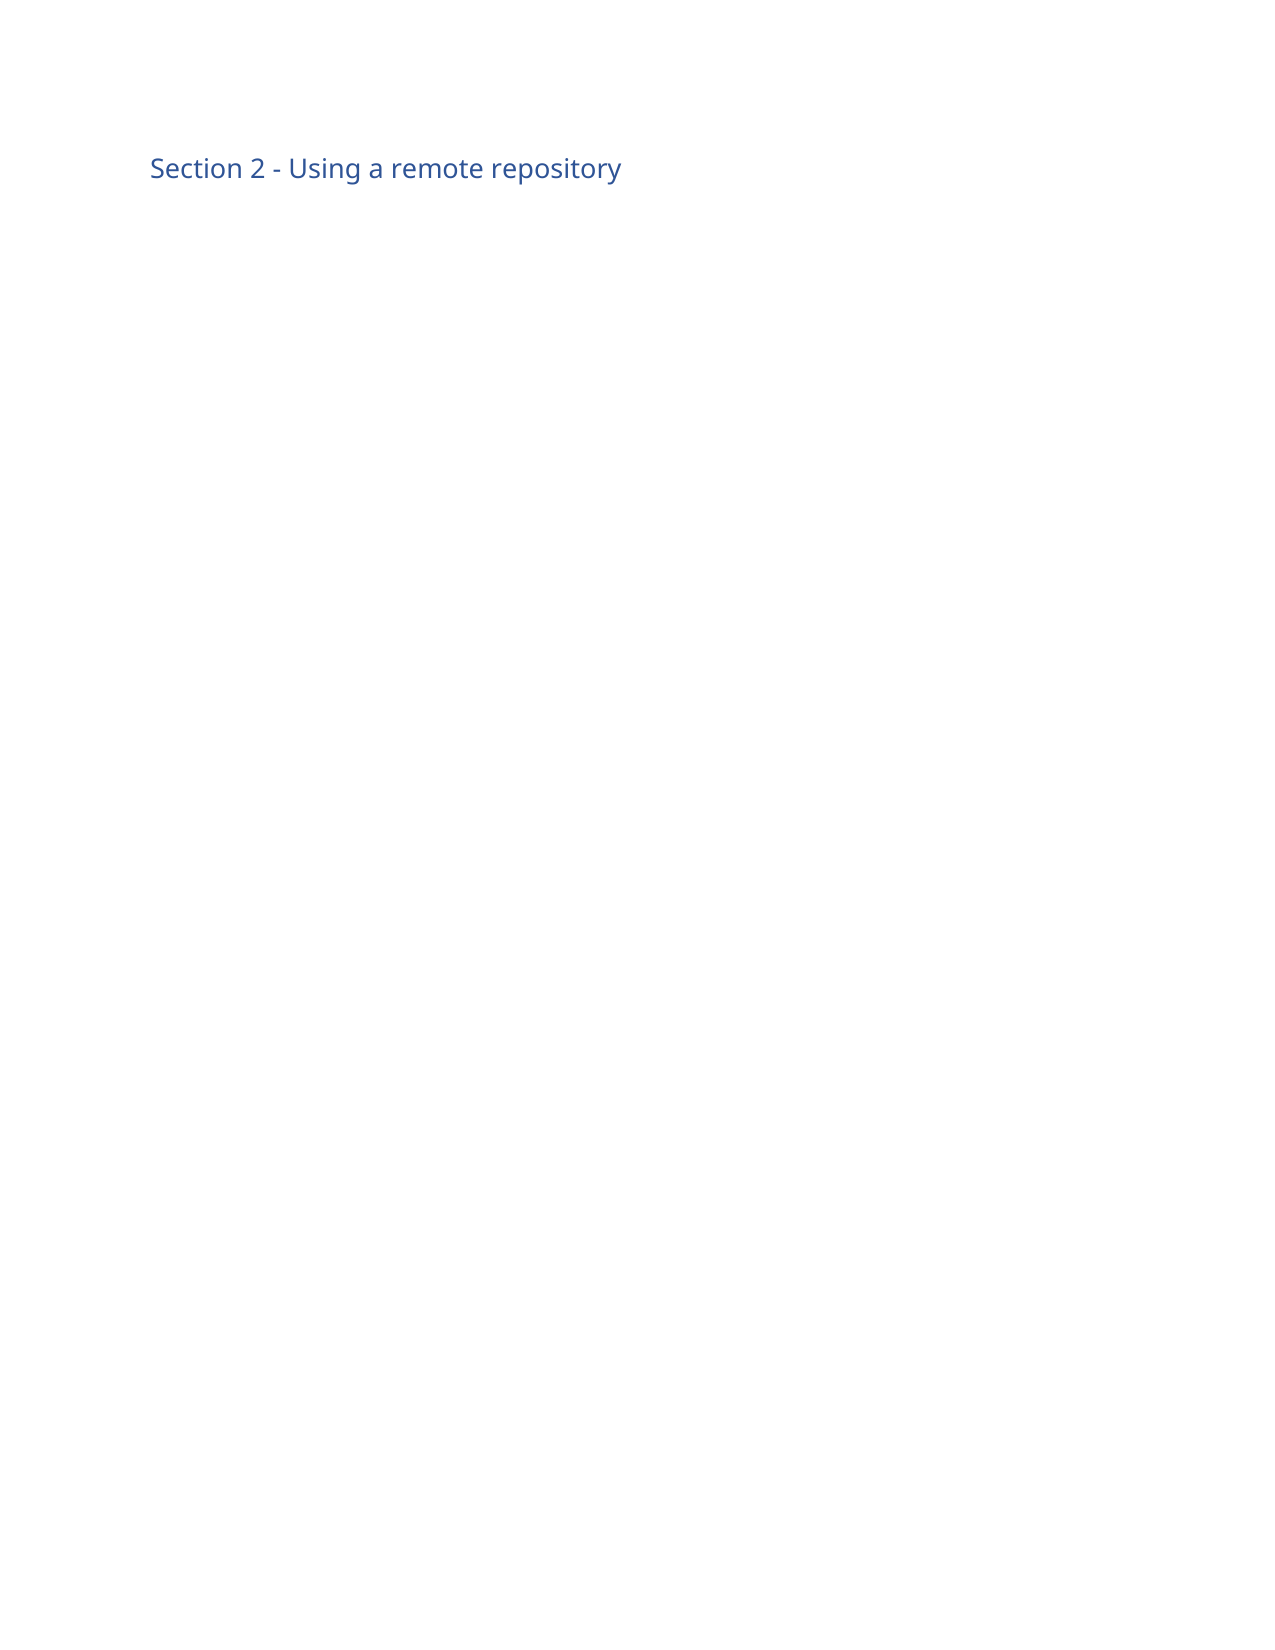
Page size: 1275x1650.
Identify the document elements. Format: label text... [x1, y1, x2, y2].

subtitle Section 2 - Using a remote repository [150, 150, 1125, 187]
